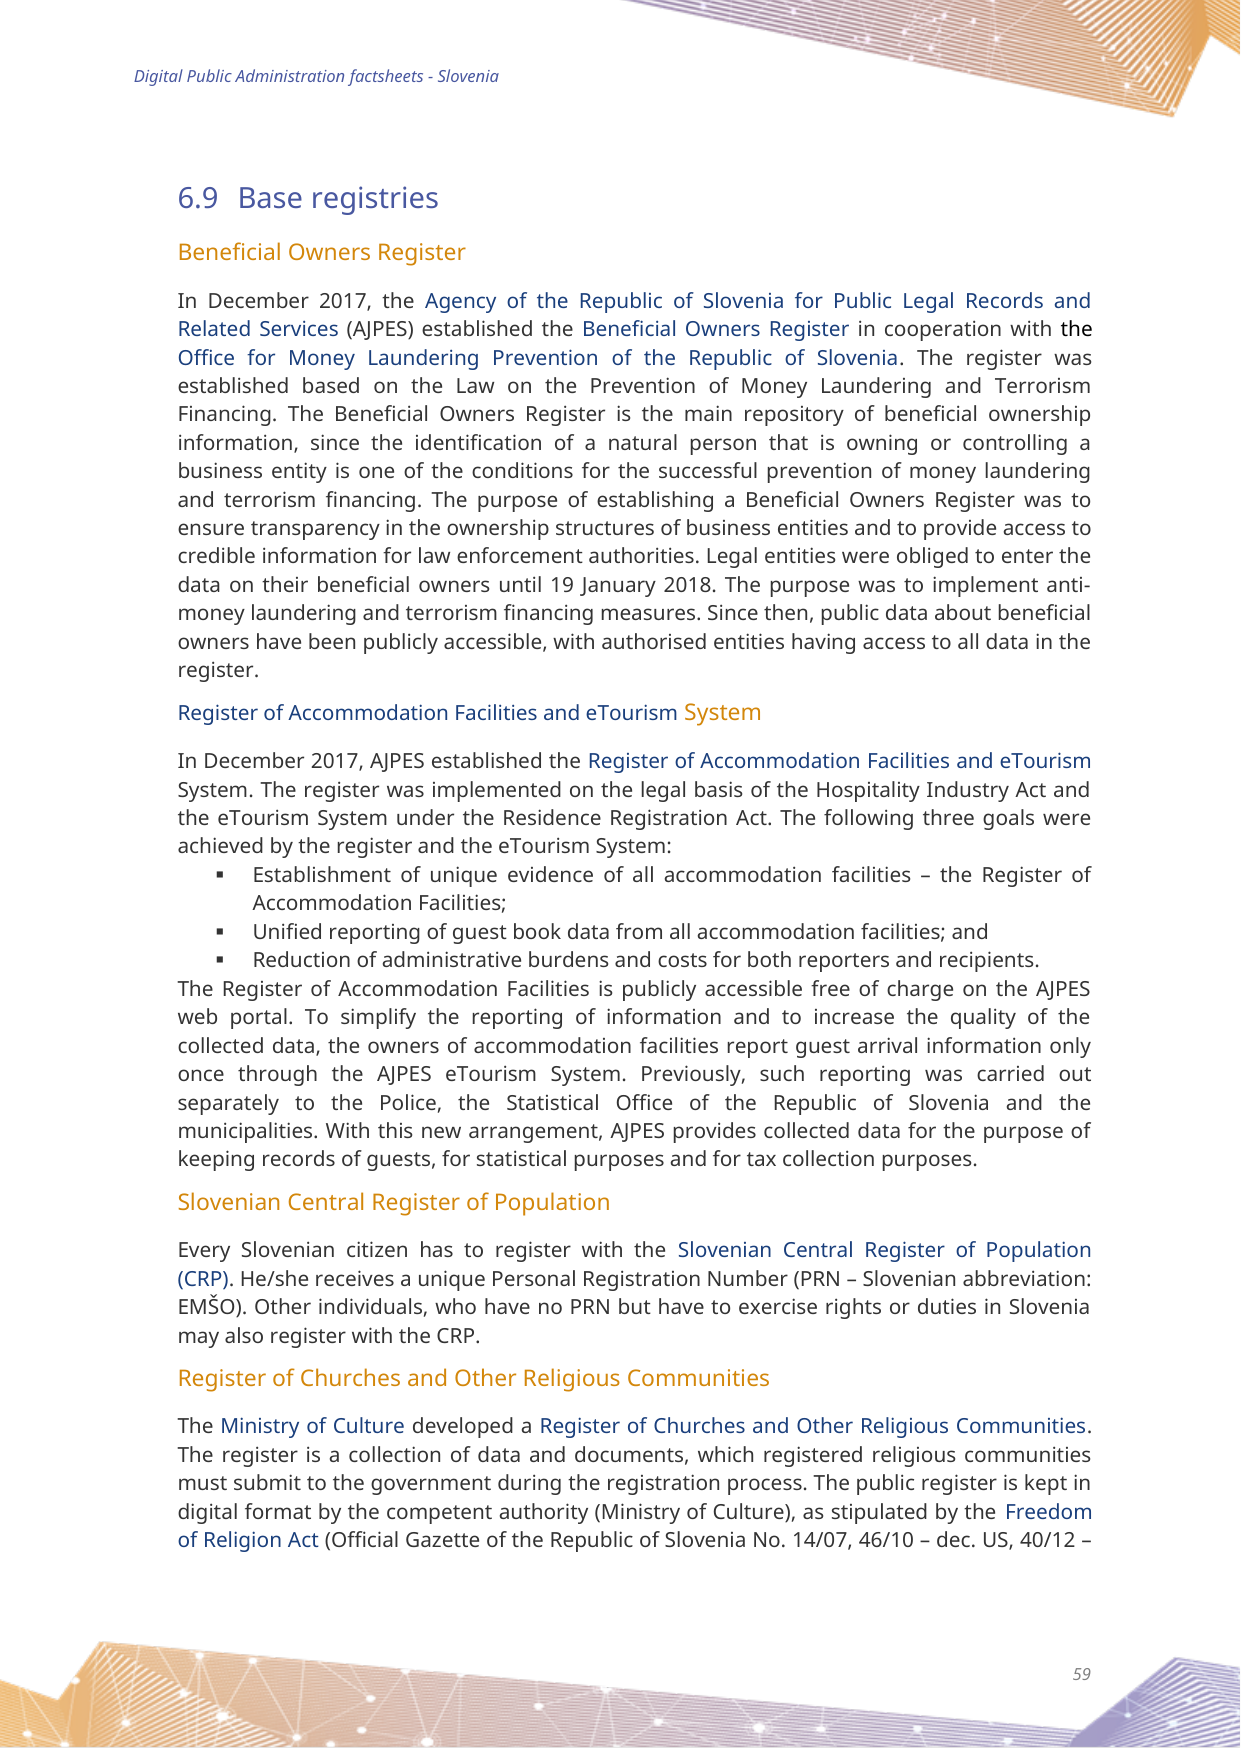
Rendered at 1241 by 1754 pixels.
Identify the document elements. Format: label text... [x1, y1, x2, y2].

subtitle Base registries [177, 177, 1092, 217]
subtitle Register of Accommodation Facilities and eTourism System [177, 696, 1092, 728]
text In December 2017, AJPES established the Register of Accommodation Facilities and eTourism System. The register was implemented on the legal basis of the Hospitality Industry Act and the eTourism System under the Residence Registration Act. The following three goals were achieved by the register and the eTourism System: [177, 746, 1092, 860]
text In December 2017, the Agency of the Republic of Slovenia for Public Legal Records and Related Services (AJPES) established the Beneficial Owners Register in cooperation with the Office for Money Laundering Prevention of the Republic of Slovenia. The register was established based on the Law on the Prevention of Money Laundering and Terrorism Financing. The Beneficial Owners Register is the main repository of beneficial ownership information, since the identification of a natural person that is owning or controlling a business entity is one of the conditions for the successful prevention of money laundering and terrorism financing. The purpose of establishing a Beneficial Owners Register was to ensure transparency in the ownership structures of business entities and to provide access to credible information for law enforcement authorities. Legal entities were obliged to enter the data on their beneficial owners until 19 January 2018. The purpose was to implement anti-money laundering and terrorism financing measures. Since then, public data about beneficial owners have been publicly accessible, with authorised entities having access to all data in the register. [177, 286, 1092, 684]
text The Register of Accommodation Facilities is publicly accessible free of charge on the AJPES web portal. To simplify the reporting of information and to increase the quality of the collected data, the owners of accommodation facilities report guest arrival information only once through the AJPES eTourism System. Previously, such reporting was carried out separately to the Police, the Statistical Office of the Republic of Slovenia and the municipalities. With this new arrangement, AJPES provides collected data for the purpose of keeping records of guests, for statistical purposes and for tax collection purposes. [177, 974, 1092, 1173]
subtitle Slovenian Central Register of Population [177, 1185, 1092, 1217]
picture [207, 0, 1241, 152]
list Unified reporting of guest book data from all accommodation facilities; and [215, 917, 1092, 945]
list Reduction of administrative burdens and costs for both reporters and recipients. [215, 945, 1092, 974]
picture [0, 1631, 1241, 1749]
subtitle Register of Churches and Other Religious Communities [177, 1362, 1092, 1393]
text Every Slovenian citizen has to register with the Slovenian Central Register of Population (CRP). He/she receives a unique Personal Registration Number (PRN – Slovenian abbreviation: EMŠO). Other individuals, who have no PRN but have to exercise rights or duties in Slovenia may also register with the CRP. [177, 1235, 1092, 1349]
subtitle Beneficial Owners Register [177, 236, 1092, 267]
list Establishment of unique evidence of all accommodation facilities – the Register of Accommodation Facilities; [215, 860, 1092, 917]
